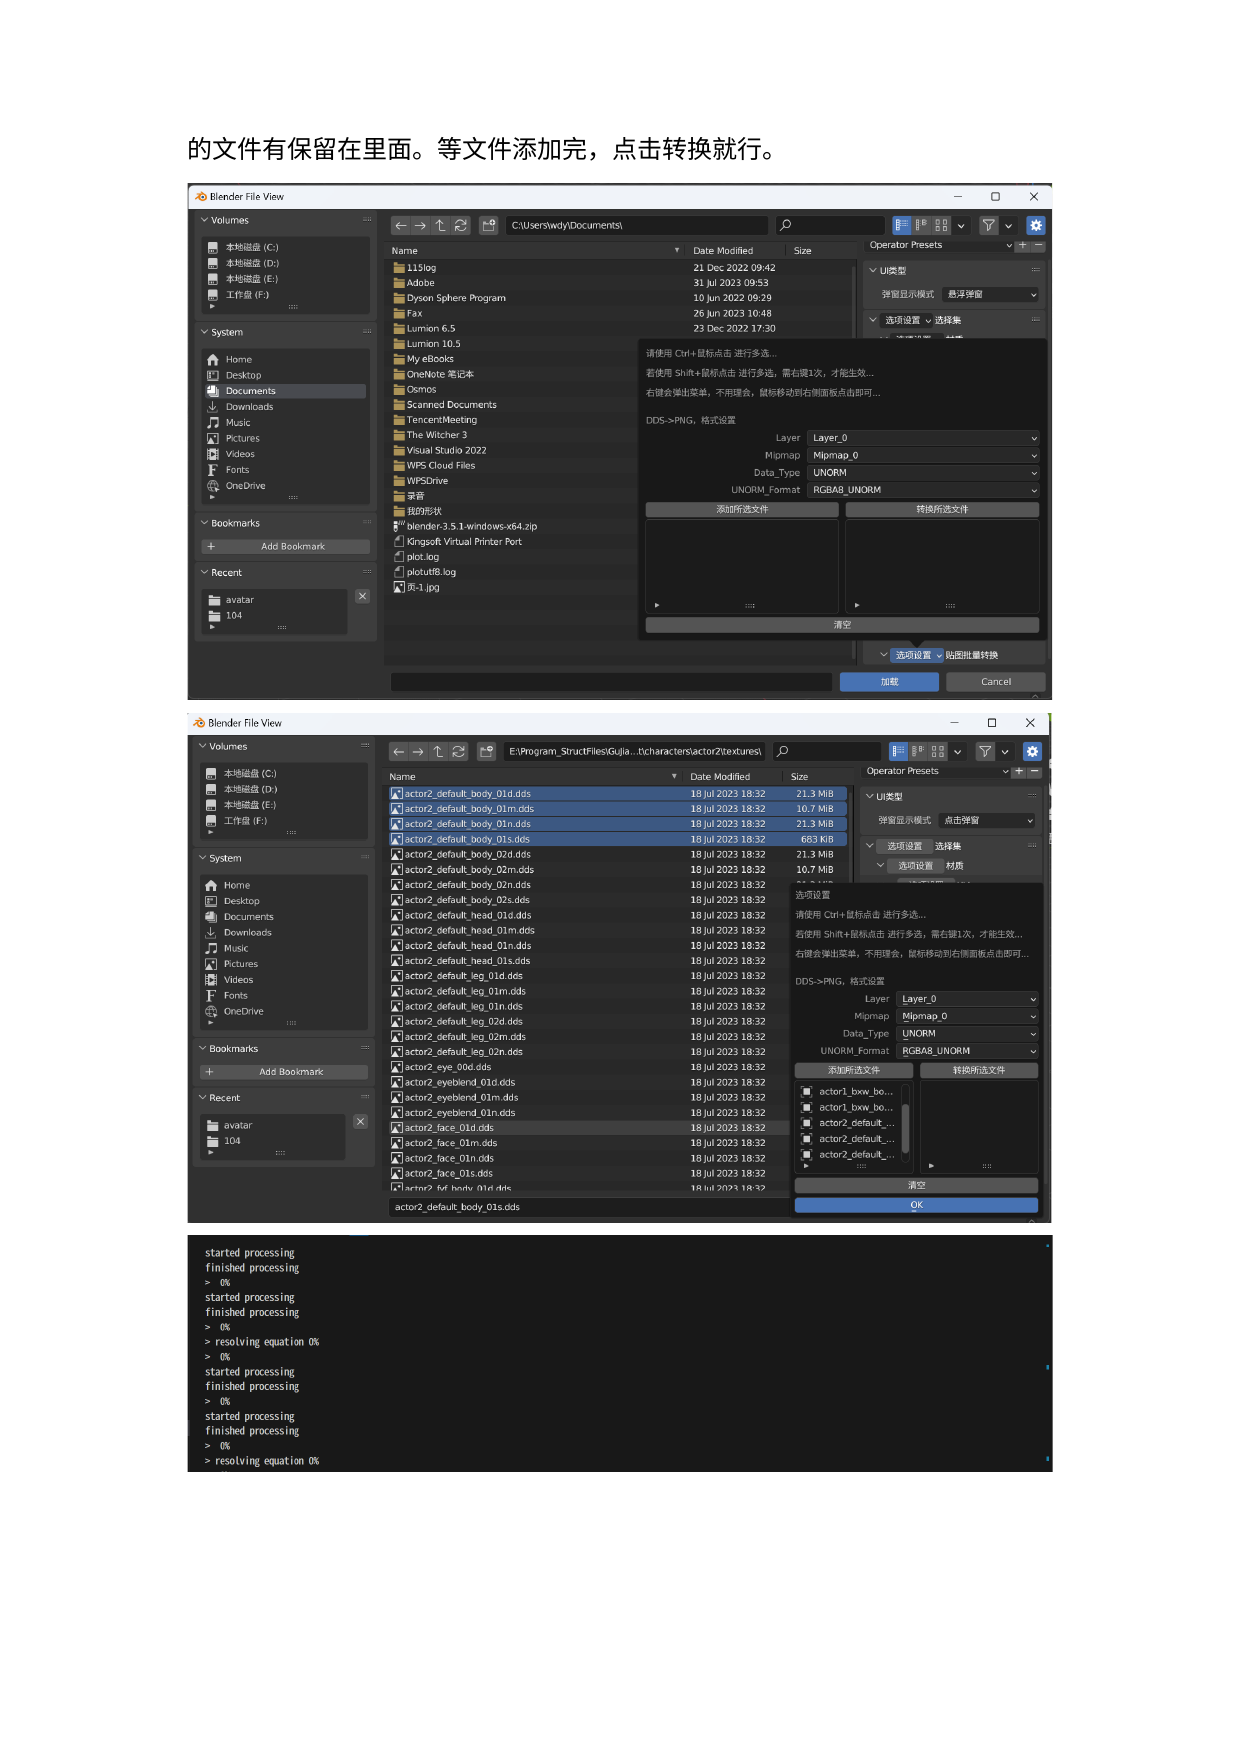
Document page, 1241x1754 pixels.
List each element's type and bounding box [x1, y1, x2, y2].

picture [187, 1235, 1053, 1472]
picture [187, 183, 1053, 700]
picture [187, 713, 1052, 1223]
text [187, 129, 1053, 166]
